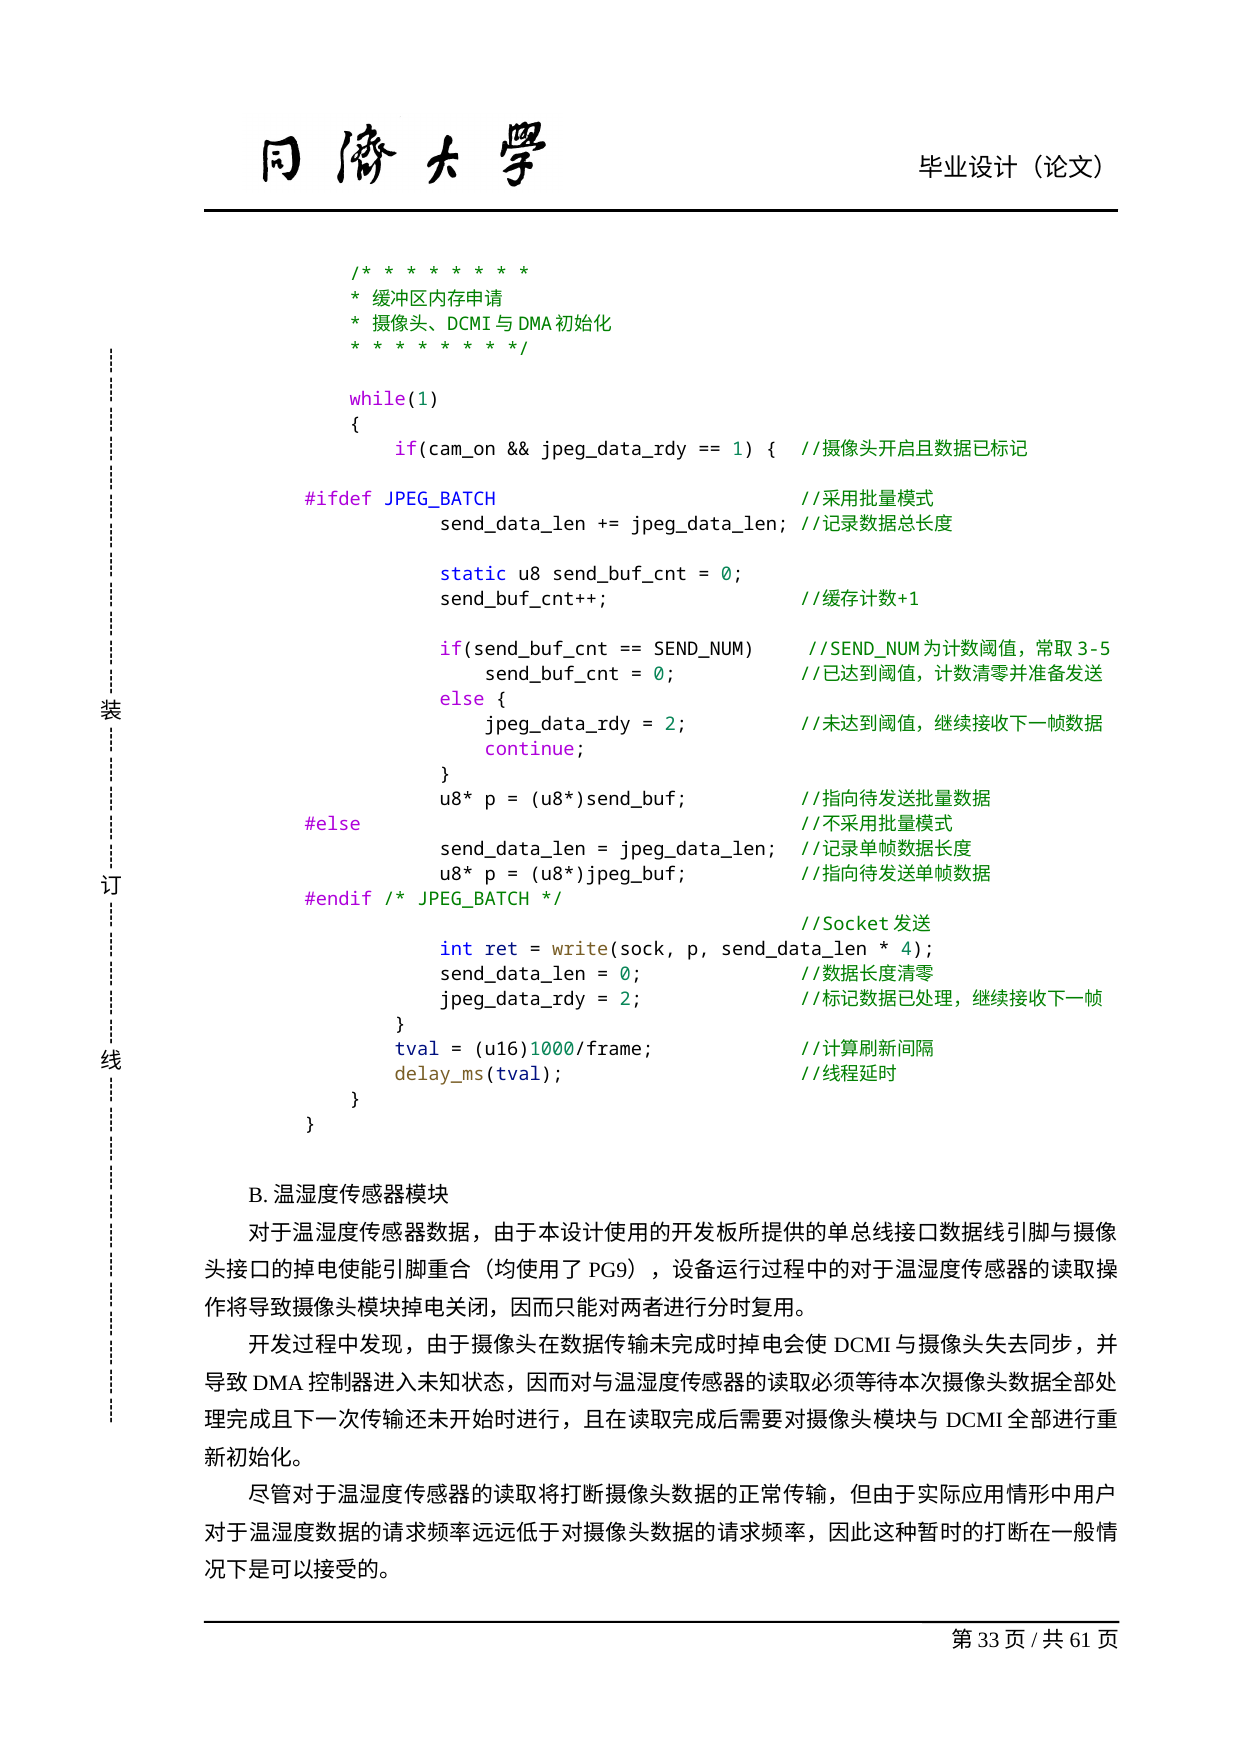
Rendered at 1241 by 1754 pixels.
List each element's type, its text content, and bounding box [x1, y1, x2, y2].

text if(send_buf_cnt == SEND_NUM) //SEND_NUM为计数阈值，常取3-5 [304, 635, 1118, 660]
text #else //不采用批量模式 [304, 810, 1118, 835]
text 开发过程中发现，由于摄像头在数据传输未完成时掉电会使DCMI与摄像头失去同步，并导致DMA控制器进入未知状态，因而对与温湿度传感器的读取必须等待本次摄像头数据全部处理完成且下一次传输还未开始时进行，且在读取完成后需要对摄像头模块与DCMI全部进行重新初始化。 [204, 1323, 1118, 1473]
text jpeg_data_rdy = 2; //标记数据已处理，继续接收下一帧 [304, 985, 1118, 1010]
text continue; [304, 735, 1118, 760]
text delay_ms(tval); //线程延时 [304, 1060, 1118, 1085]
text u8* p = (u8*)jpeg_buf; //指向待发送单帧数据 [304, 860, 1118, 885]
text send_buf_cnt++; //缓存计数+1 [304, 585, 1118, 610]
text { [304, 410, 1118, 435]
text * 摄像头、DCMI与DMA初始化 [304, 310, 1118, 335]
text } [304, 760, 1118, 785]
text send_data_len = jpeg_data_len; //记录单帧数据长度 [304, 835, 1118, 860]
text send_data_len = 0; //数据长度清零 [304, 960, 1118, 985]
text send_data_len += jpeg_data_len; //记录数据总长度 [304, 510, 1118, 535]
text if(cam_on && jpeg_data_rdy == 1) { //摄像头开启且数据已标记 [304, 435, 1118, 460]
text else { [304, 685, 1118, 710]
text //Socket发送 [304, 910, 1118, 935]
text u8* p = (u8*)send_buf; //指向待发送批量数据 [304, 785, 1118, 810]
text 对于温湿度传感器数据，由于本设计使用的开发板所提供的单总线接口数据线引脚与摄像头接口的掉电使能引脚重合（均使用了PG9），设备运行过程中的对于温湿度传感器的读取操作将导致摄像头模块掉电关闭，因而只能对两者进行分时复用。 [204, 1210, 1118, 1323]
text /* * * * * * * * [304, 260, 1118, 285]
text 尽管对于温湿度传感器的读取将打断摄像头数据的正常传输，但由于实际应用情形中用户对于温湿度数据的请求频率远远低于对摄像头数据的请求频率，因此这种暂时的打断在一般情况下是可以接受的。 [204, 1473, 1118, 1585]
text * 缓冲区内存申请 [304, 285, 1118, 310]
text } [304, 1110, 1118, 1135]
text send_buf_cnt = 0; //已达到阈值，计数清零并准备发送 [304, 660, 1118, 685]
text } [304, 1010, 1118, 1035]
picture [241, 113, 564, 193]
text B. 温湿度传感器模块 [204, 1173, 1118, 1210]
text #ifdef JPEG_BATCH //采用批量模式 [304, 485, 1118, 510]
text #endif /* JPEG_BATCH */ [304, 885, 1118, 910]
text tval = (u16)1000/frame; //计算刷新间隔 [304, 1035, 1118, 1060]
text * * * * * * * */ [304, 335, 1118, 360]
text static u8 send_buf_cnt = 0; [304, 560, 1118, 585]
text } [304, 1085, 1118, 1110]
text jpeg_data_rdy = 2; //未达到阈值，继续接收下一帧数据 [304, 710, 1118, 735]
text while(1) [304, 385, 1118, 410]
text int ret = write(sock, p, send_data_len * 4); [304, 935, 1118, 960]
